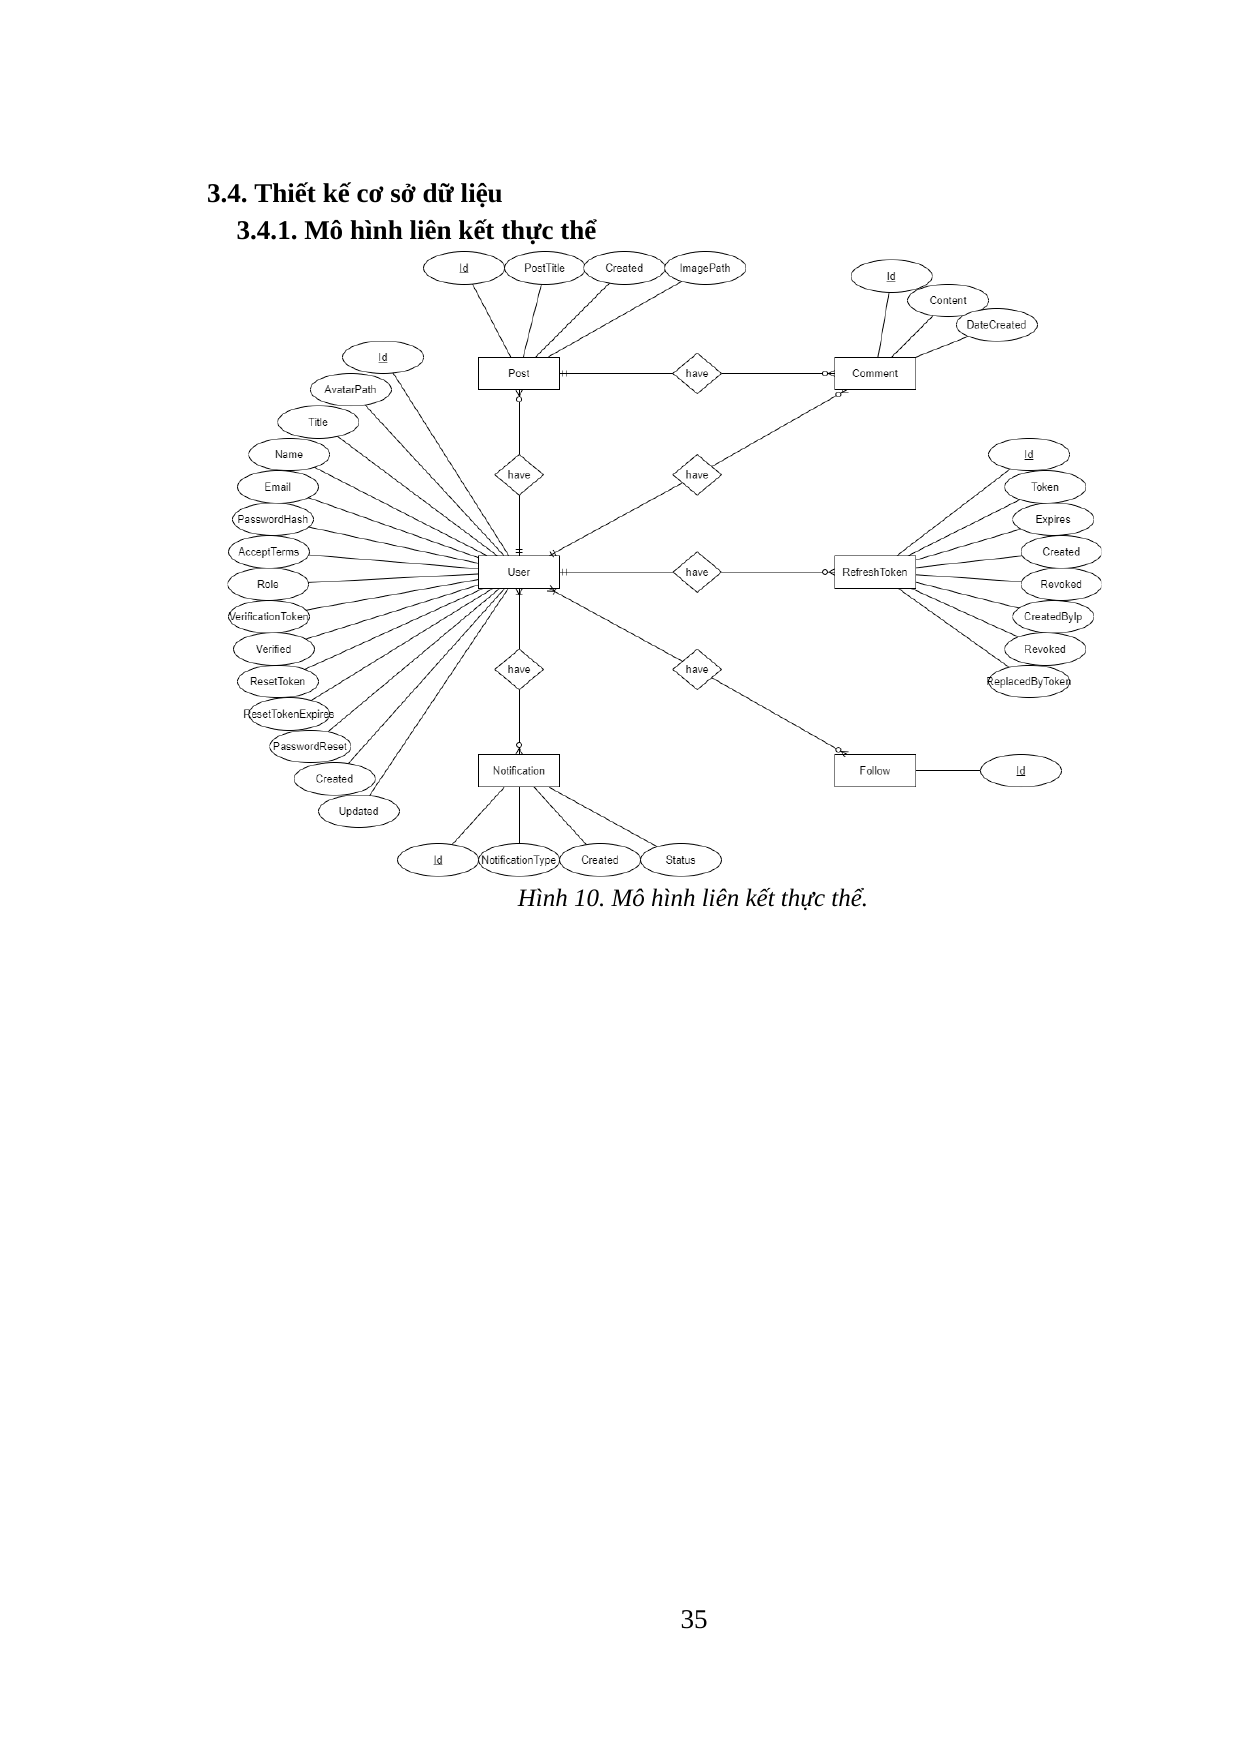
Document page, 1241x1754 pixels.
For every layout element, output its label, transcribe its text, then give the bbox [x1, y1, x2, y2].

subtitle 3.4.1. Mô hình liên kết thực thể [236, 214, 1122, 246]
picture [227, 251, 1102, 877]
text Hình 10. Mô hình liên kết thực thể. [207, 883, 1122, 912]
subtitle 3.4. Thiết kế cơ sở dữ liệu [207, 177, 1122, 208]
